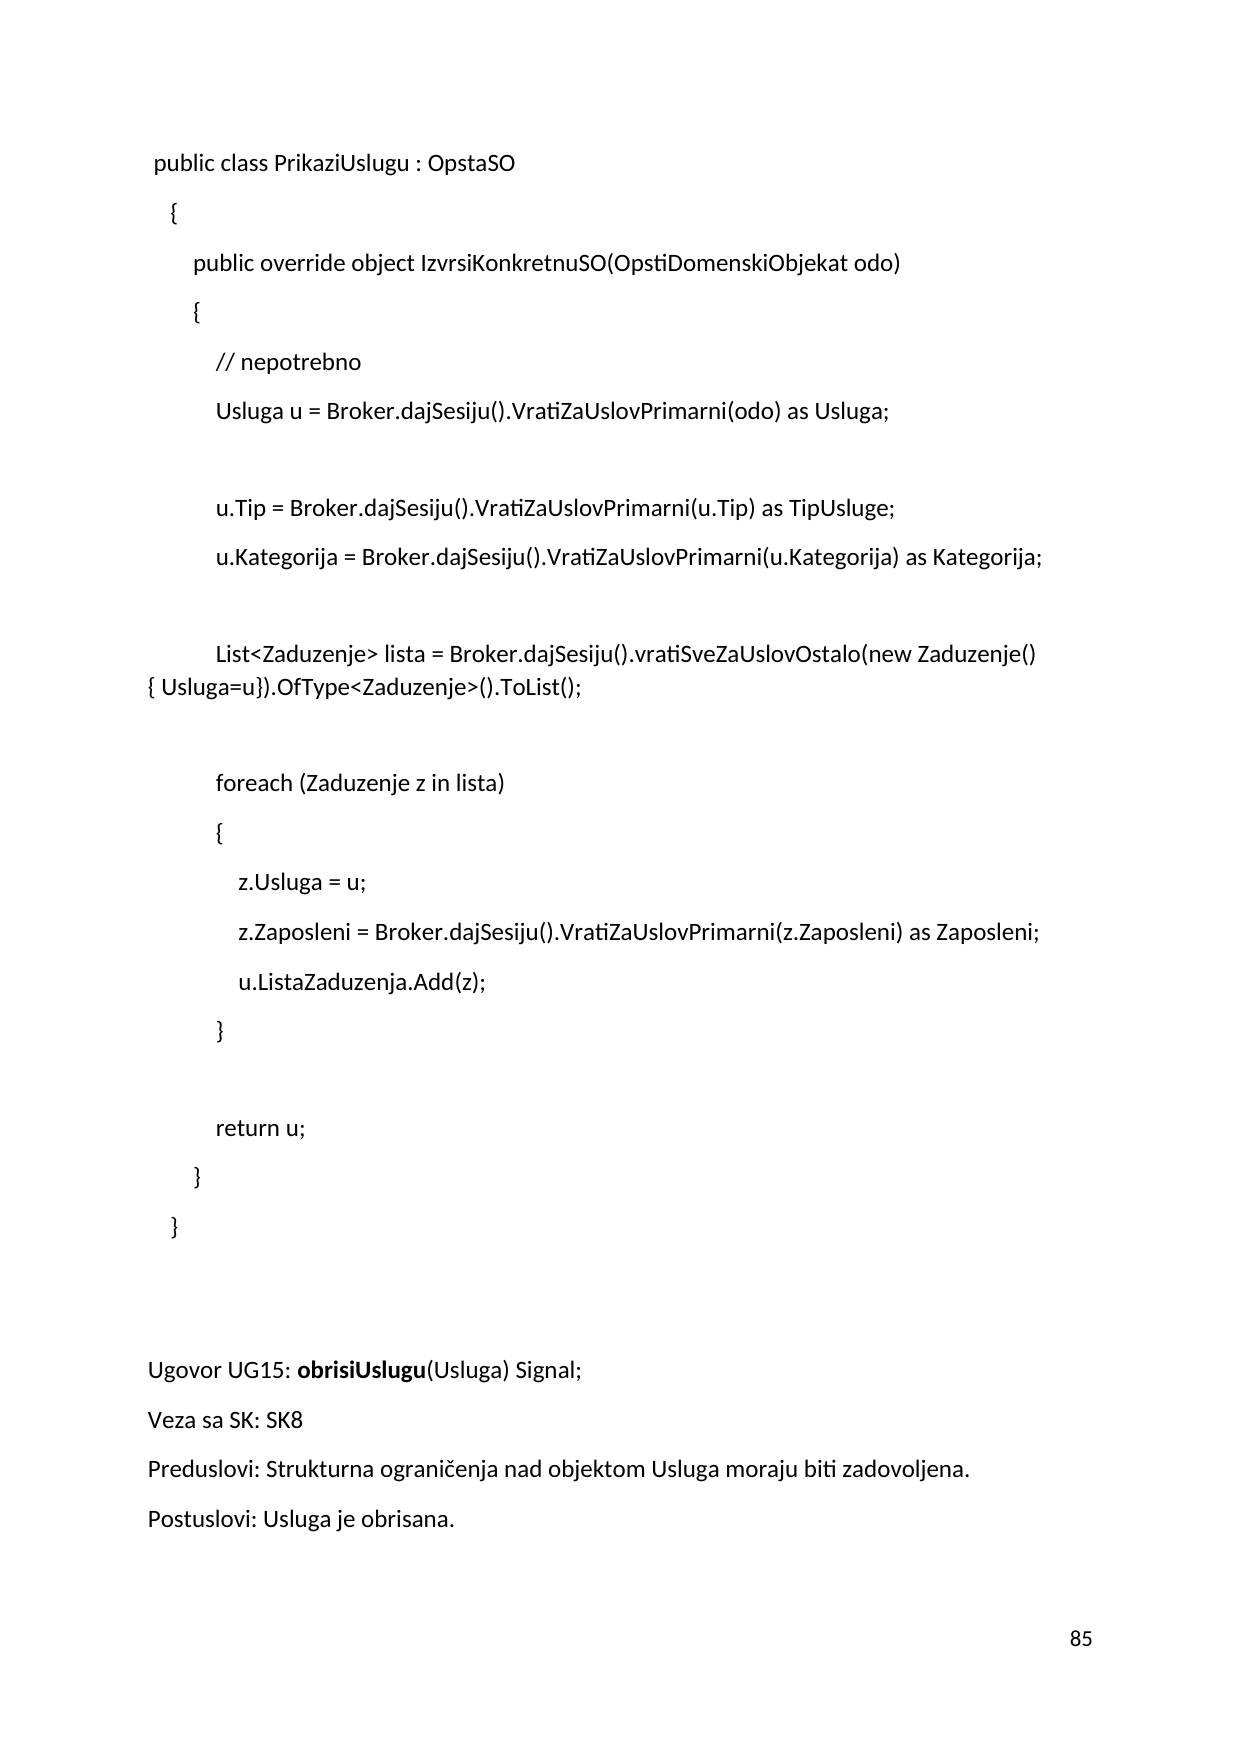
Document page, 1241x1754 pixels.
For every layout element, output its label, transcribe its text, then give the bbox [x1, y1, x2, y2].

text // nepotrebno [148, 346, 1093, 376]
text u.Kategorija = Broker.dajSesiju().VratiZaUslovPrimarni(u.Kategorija) as Kategorija; [148, 542, 1093, 572]
text } [148, 1015, 1093, 1046]
text Preduslovi: Strukturna ograničenja nad objektom Usluga moraju biti zadovoljena. [148, 1453, 1093, 1484]
text Veza sa SK: SK8 [148, 1404, 1093, 1434]
text u.Tip = Broker.dajSesiju().VratiZaUslovPrimarni(u.Tip) as TipUsluge; [148, 492, 1093, 522]
text public override object IzvrsiKonkretnuSO(OpstiDomenskiObjekat odo) [148, 247, 1093, 277]
text } [148, 1161, 1093, 1192]
text z.Usluga = u; [148, 867, 1093, 897]
text Postuslovi: Usluga je obrisana. [148, 1503, 1093, 1533]
text Usluga u = Broker.dajSesiju().VratiZaUslovPrimarni(odo) as Usluga; [148, 396, 1093, 426]
text List<Zaduzenje> lista = Broker.dajSesiju().vratiSveZaUslovOstalo(new Zaduzenje() { Usluga=u}).OfType<Zaduzenje>().ToList(); [148, 638, 1093, 701]
text foreach (Zaduzenje z in lista) [148, 767, 1093, 798]
text Ugovor UG15: obrisiUslugu(Usluga) Signal; [148, 1354, 1093, 1385]
text } [148, 1211, 1093, 1241]
text return u; [148, 1112, 1093, 1142]
text { [148, 296, 1093, 327]
text { [148, 197, 1093, 228]
text { [148, 817, 1093, 847]
text public class PrikaziUslugu : OpstaSO [148, 148, 1093, 178]
text z.Zaposleni = Broker.dajSesiju().VratiZaUslovPrimarni(z.Zaposleni) as Zaposleni; [148, 916, 1093, 947]
text u.ListaZaduzenja.Add(z); [148, 966, 1093, 996]
